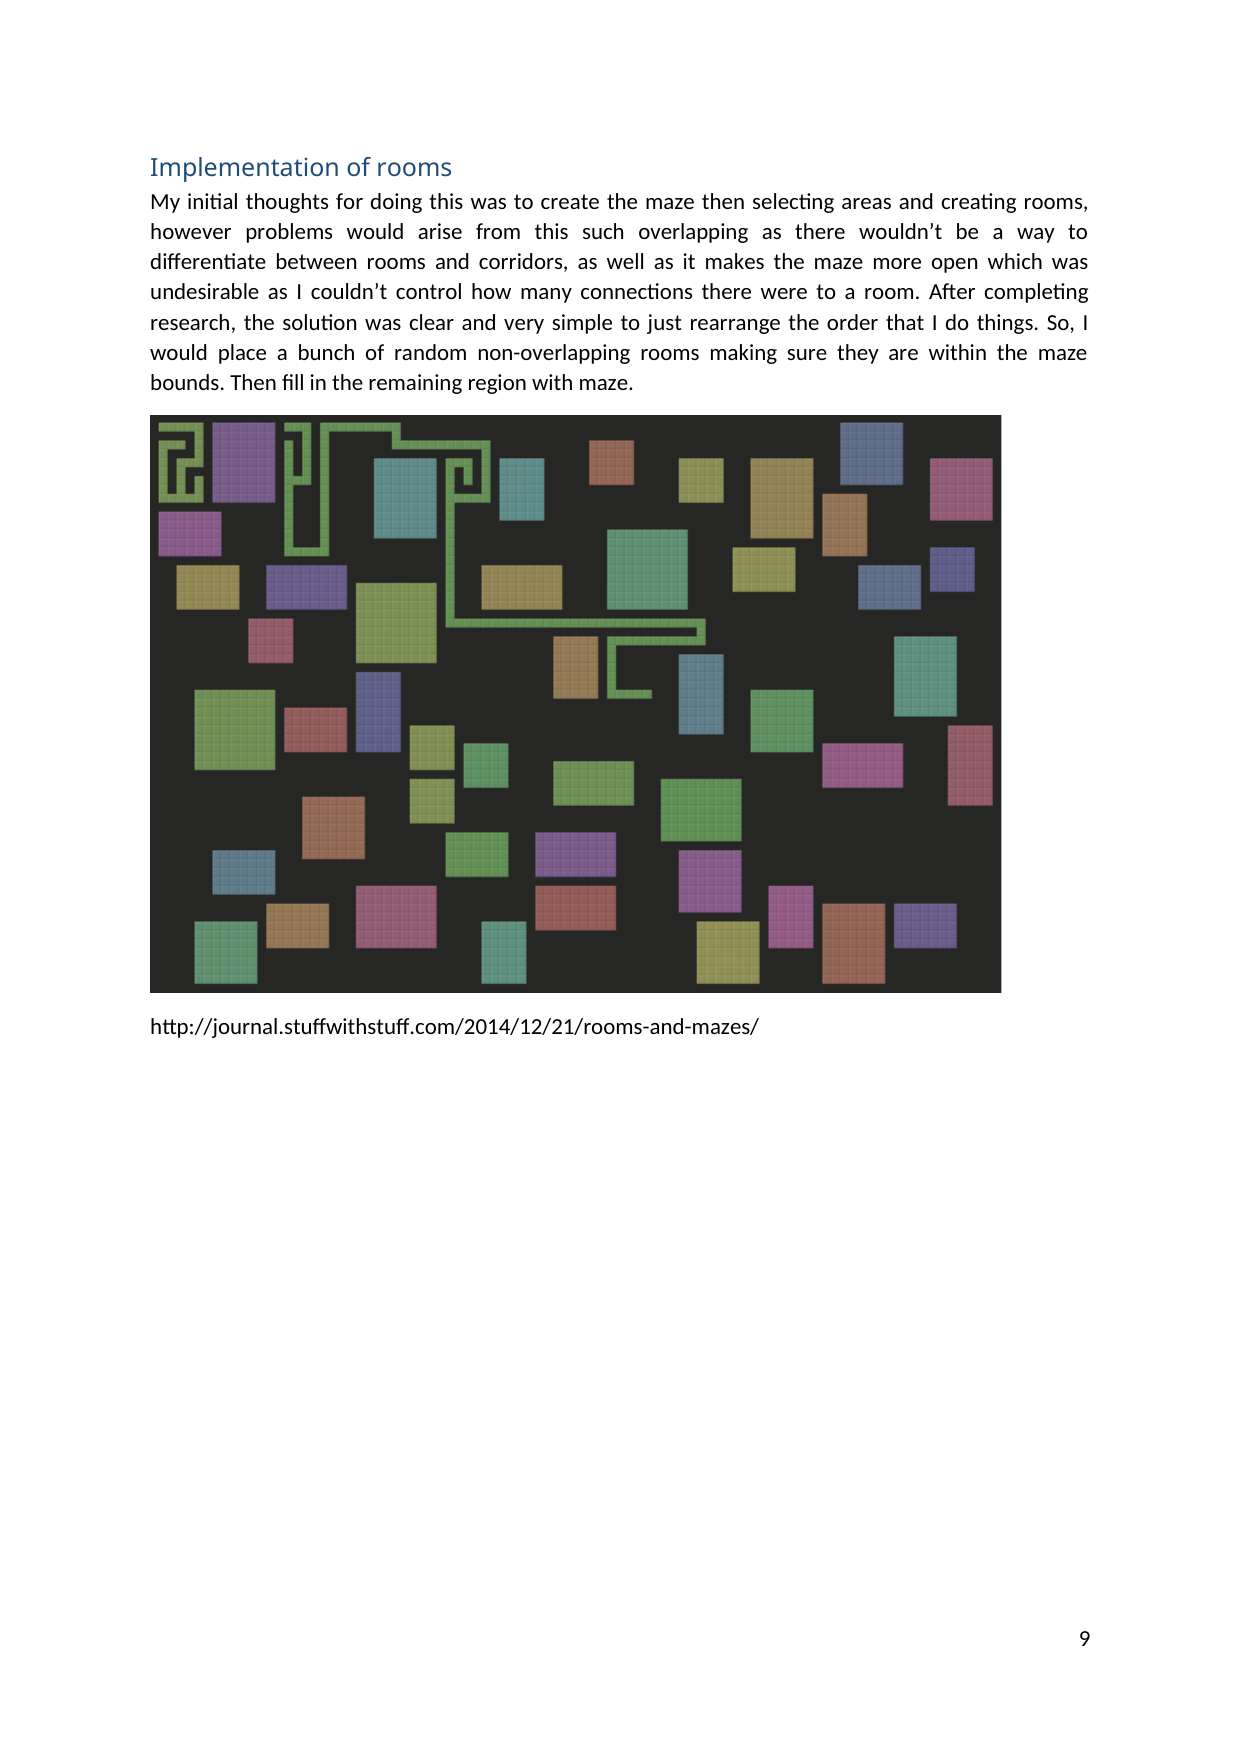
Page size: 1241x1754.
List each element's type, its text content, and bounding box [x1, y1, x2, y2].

picture [150, 415, 1002, 993]
text My initial thoughts for doing this was to create the maze then selecting areas and creating rooms, however problems would arise from this such overlapping as there wouldn’t be a way to differentiate between rooms and corridors, as well as it makes the maze more open which was undesirable as I couldn’t control how many connections there were to a room. After completing research, the solution was clear and very simple to just rearrange the order that I do things. So, I would place a bunch of random non-overlapping rooms making sure they are within the maze bounds. Then fill in the remaining region with maze. [150, 187, 1090, 396]
text http://journal.stuffwithstuff.com/2014/12/21/rooms-and-mazes/ [150, 1012, 1090, 1040]
subtitle Implementation of rooms [150, 150, 1090, 184]
